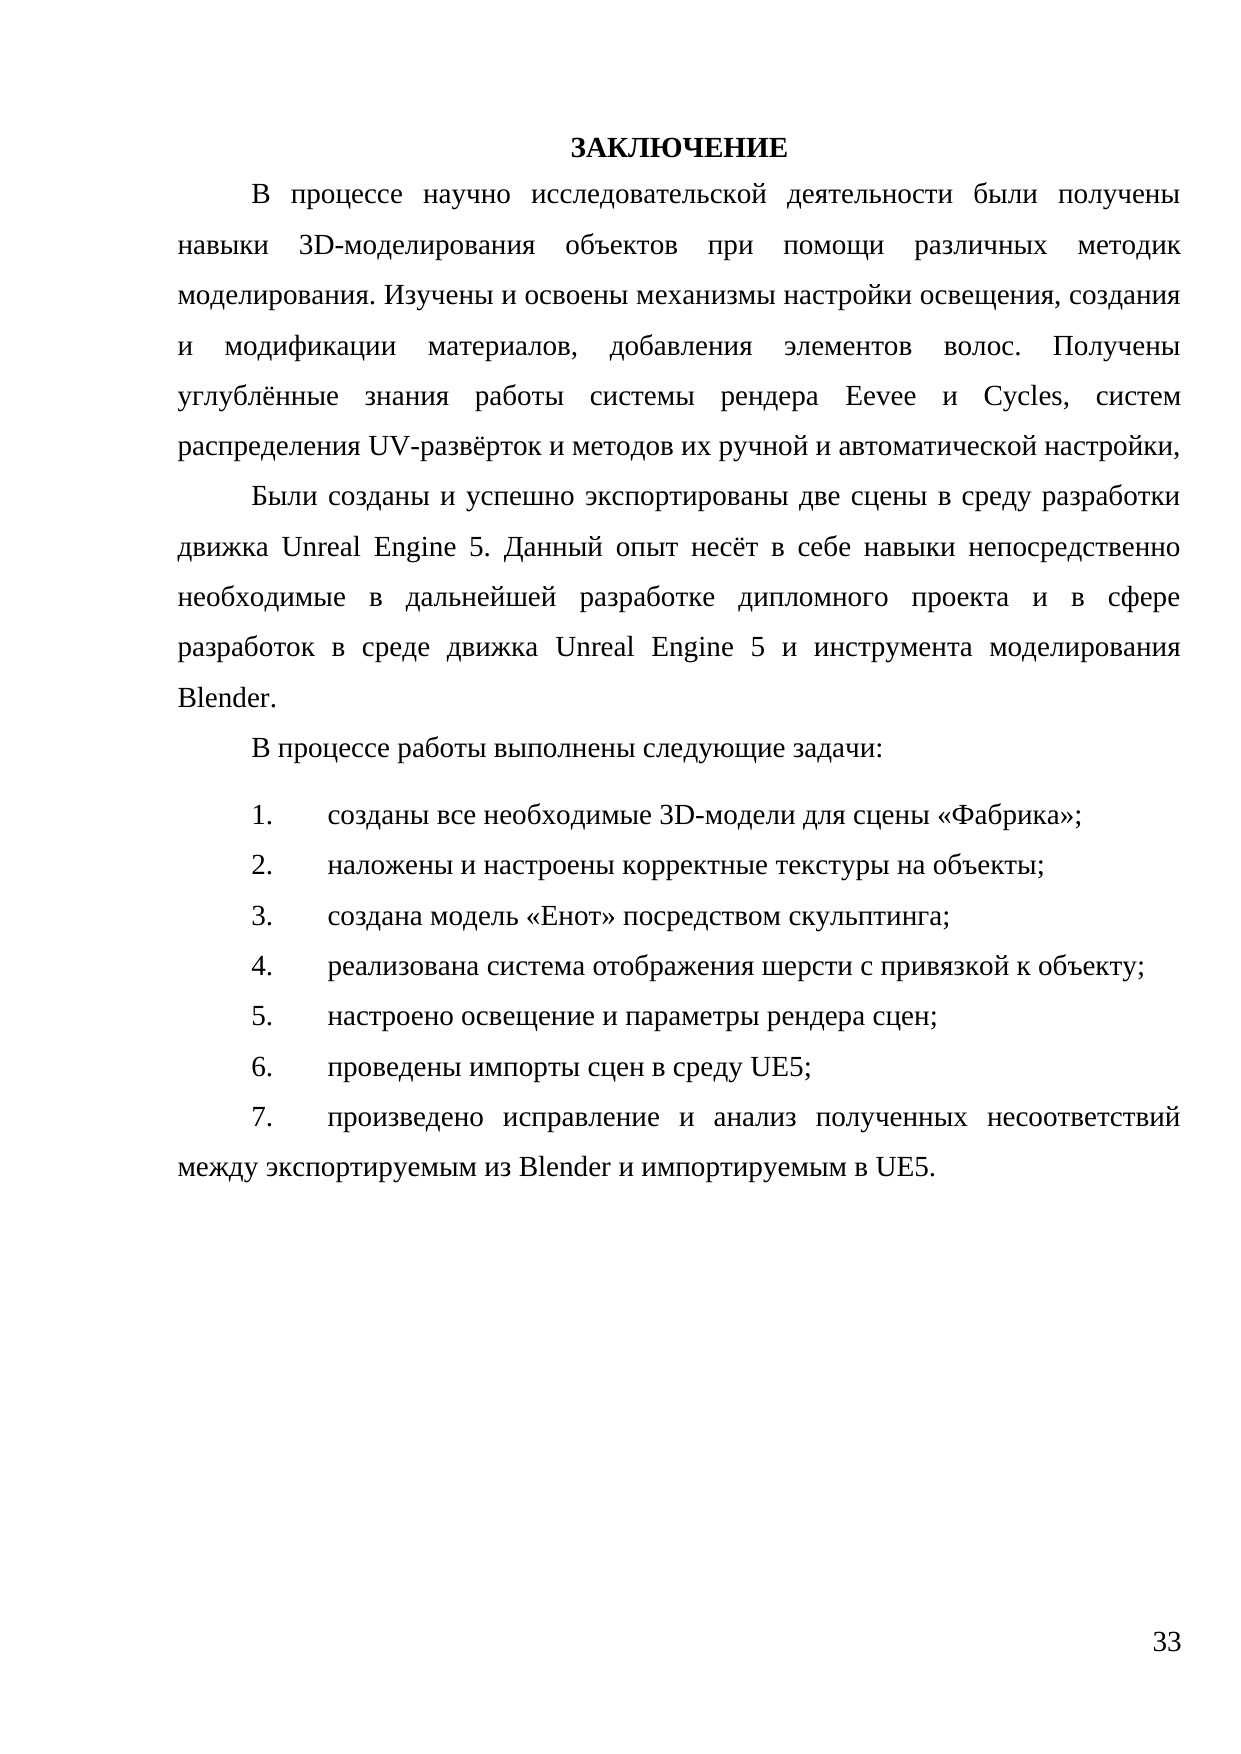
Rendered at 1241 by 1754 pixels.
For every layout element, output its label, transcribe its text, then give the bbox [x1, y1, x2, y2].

list произведено исправление и анализ полученных несоответствий между экспортируемым из Blender и импортируемым в UE5. [177, 1099, 1181, 1183]
text В процессе работы выполнены следующие задачи: [177, 730, 1181, 764]
text В процессе научно исследовательской деятельности были получены навыки 3D-моделирования объектов при помощи различных методик моделирования. Изучены и освоены механизмы настройки освещения, создания и модификации материалов, добавления элементов волос. Получены углублённые знания работы системы рендера Eevee и Cycles, систем распределения UV-развёрток и методов их ручной и автоматической настройки, [177, 177, 1181, 462]
list настроено освещение и параметры рендера сцен; [177, 998, 1181, 1032]
list проведены импорты сцен в среду UE5; [177, 1049, 1181, 1082]
text ЗАКЛЮЧЕНИЕ [177, 131, 1181, 164]
list созданы все необходимые 3D-модели для сцены «Фабрика»; [177, 797, 1181, 831]
list наложены и настроены корректные текстуры на объекты; [177, 847, 1181, 881]
text Были созданы и успешно экспортированы две сцены в среду разработки движка Unreal Engine 5. Данный опыт несёт в себе навыки непосредственно необходимые в дальнейшей разработке дипломного проекта и в сфере разработок в среде движка Unreal Engine 5 и инструмента моделирования Blender. [177, 478, 1181, 713]
list реализована система отображения шерсти с привязкой к объекту; [177, 948, 1181, 982]
list создана модель «Енот» посредством скульптинга; [177, 898, 1181, 931]
